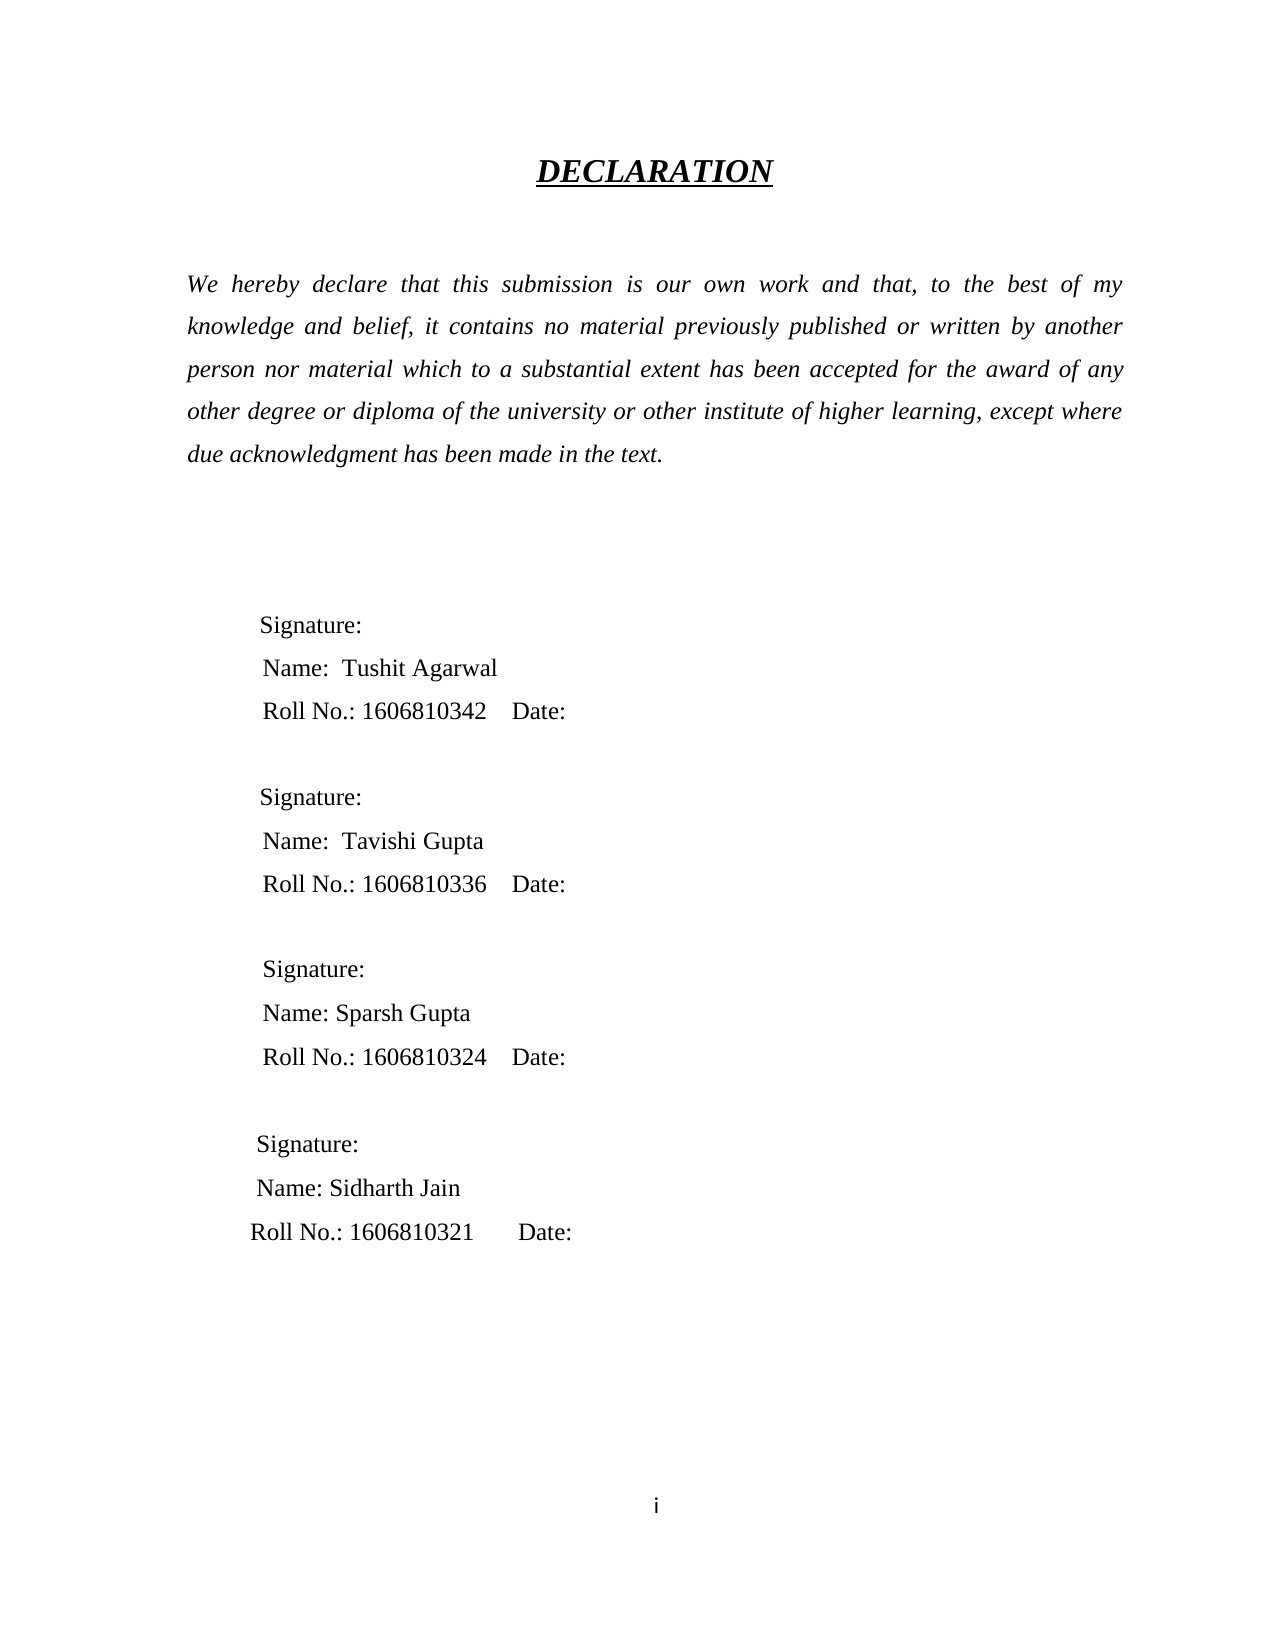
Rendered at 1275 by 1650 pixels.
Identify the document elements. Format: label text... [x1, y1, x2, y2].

text Roll No.: 1606810336 Date: [262, 869, 1067, 897]
text Name: Sparsh Gupta [187, 998, 1125, 1027]
text Name: Tushit Agarwal [262, 653, 1067, 682]
text Name: Tavishi Gupta [262, 826, 1067, 854]
text We hereby declare that this submission is our own work and that, to the best of my knowledge and belief, it contains no material previously published or written by another person nor material which to a substantial extent has been accepted for the award of any other degree or diploma of the university or other institute of higher learning, except where due acknowledgment has been made in the text. [186, 269, 1127, 467]
text Signature: [187, 782, 1125, 811]
text Roll No.: 1606810321 Date: [187, 1217, 1125, 1246]
text Name: Sidharth Jain [187, 1173, 1125, 1202]
text Signature: [187, 1129, 1125, 1158]
text Signature: [187, 610, 1125, 638]
text Roll No.: 1606810324 Date: [187, 1042, 1125, 1071]
text Signature: [187, 954, 1125, 983]
text Roll No.: 1606810342 Date: [262, 696, 638, 725]
subtitle DECLARATION [187, 151, 1125, 190]
